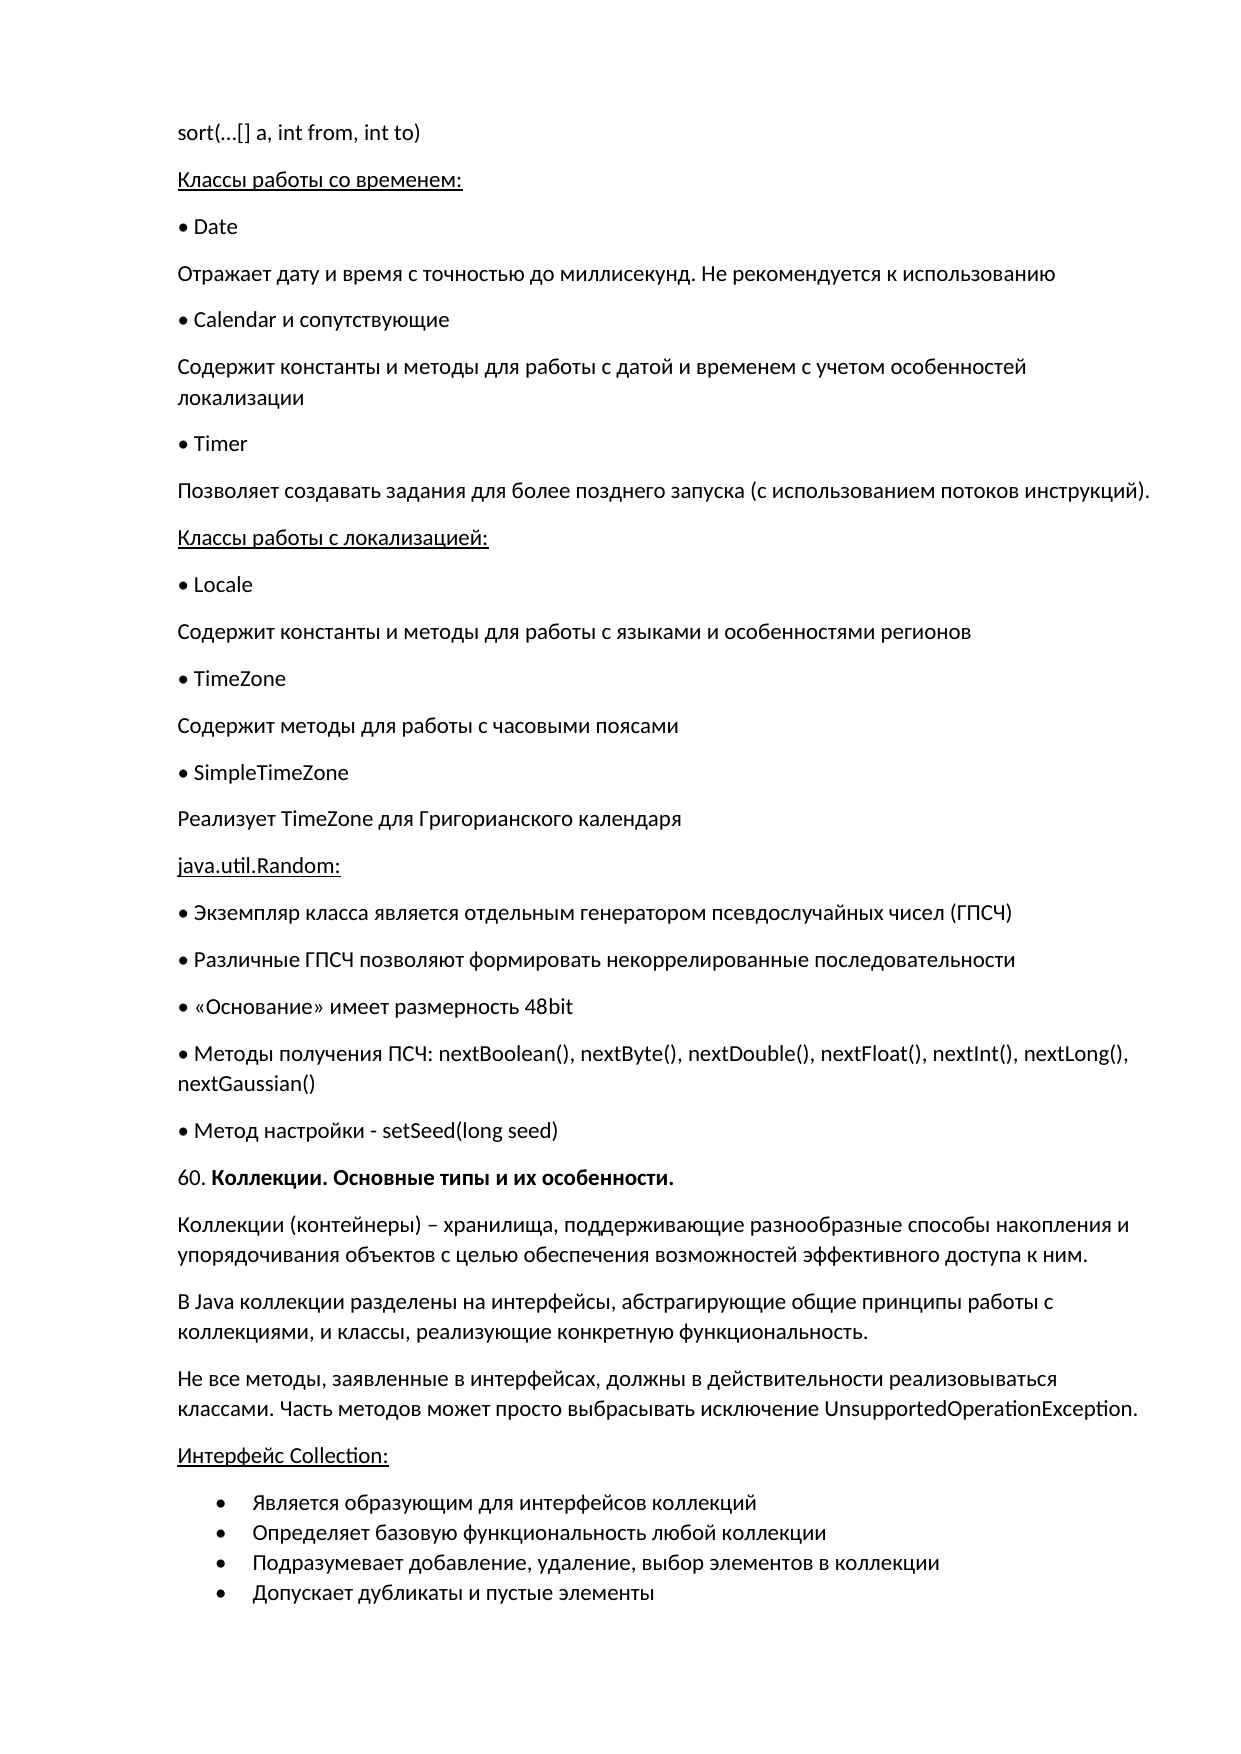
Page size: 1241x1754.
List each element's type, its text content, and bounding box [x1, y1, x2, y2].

text Позволяет создавать задания для более позднего запуска (с использованием потоков инструкций). [177, 476, 1152, 504]
text sort(…[] a, int from, int to) [177, 118, 1152, 146]
list Допускает дубликаты и пустые элементы [215, 1578, 1152, 1607]
text • Методы получения ПСЧ: nextBoolean(), nextByte(), nextDouble(), nextFloat(), nextInt(), nextLong(), nextGaussian() [177, 1039, 1152, 1097]
text Классы работы со временем: [177, 165, 1152, 193]
text • Locale [177, 570, 1152, 598]
text Интерфейс Collection: [177, 1441, 1152, 1469]
text • Date [177, 212, 1152, 240]
list Подразумевает добавление, удаление, выбор элементов в коллекции [215, 1548, 1152, 1576]
text Реализует TimeZone для Григорианского календаря [177, 804, 1152, 833]
text В Java коллекции разделены на интерфейсы, абстрагирующие общие принципы работы с коллекциями, и классы, реализующие конкретную функциональность. [177, 1287, 1152, 1345]
text Содержит константы и методы для работы с датой и временем с учетом особенностей локализации [177, 352, 1152, 411]
text • TimeZone [177, 664, 1152, 692]
text Отражает дату и время с точностью до миллисекунд. Не рекомендуется к использованию [177, 259, 1152, 287]
text • Экземпляр класса является отдельным генератором псевдослучайных чисел (ГПСЧ) [177, 898, 1152, 926]
text • Метод настройки - setSeed(long seed) [177, 1116, 1152, 1144]
text java.util.Random: [177, 851, 1152, 879]
text • Timer [177, 429, 1152, 458]
text Коллекции (контейнеры) – хранилища, поддерживающие разнообразные способы накопления и упорядочивания объектов с целью обеспечения возможностей эффективного доступа к ним. [177, 1210, 1152, 1268]
text • «Основание» имеет размерность 48bit [177, 992, 1152, 1020]
text Содержит константы и методы для работы с языками и особенностями регионов [177, 617, 1152, 645]
text Не все методы, заявленные в интерфейсах, должны в действительности реализовываться классами. Часть методов может просто выбрасывать исключение UnsupportedOperationException. [177, 1364, 1152, 1422]
text • Различные ГПСЧ позволяют формировать некоррелированные последовательности [177, 945, 1152, 973]
text 60. Коллекции. Основные типы и их особенности. [177, 1163, 1152, 1191]
text Классы работы с локализацией: [177, 523, 1152, 551]
text • Calendar и сопутствующие [177, 306, 1152, 334]
text Содержит методы для работы с часовыми поясами [177, 711, 1152, 739]
list Определяет базовую функциональность любой коллекции [215, 1518, 1152, 1546]
text • SimpleTimeZone [177, 758, 1152, 786]
list Является образующим для интерфейсов коллекций [215, 1488, 1152, 1516]
